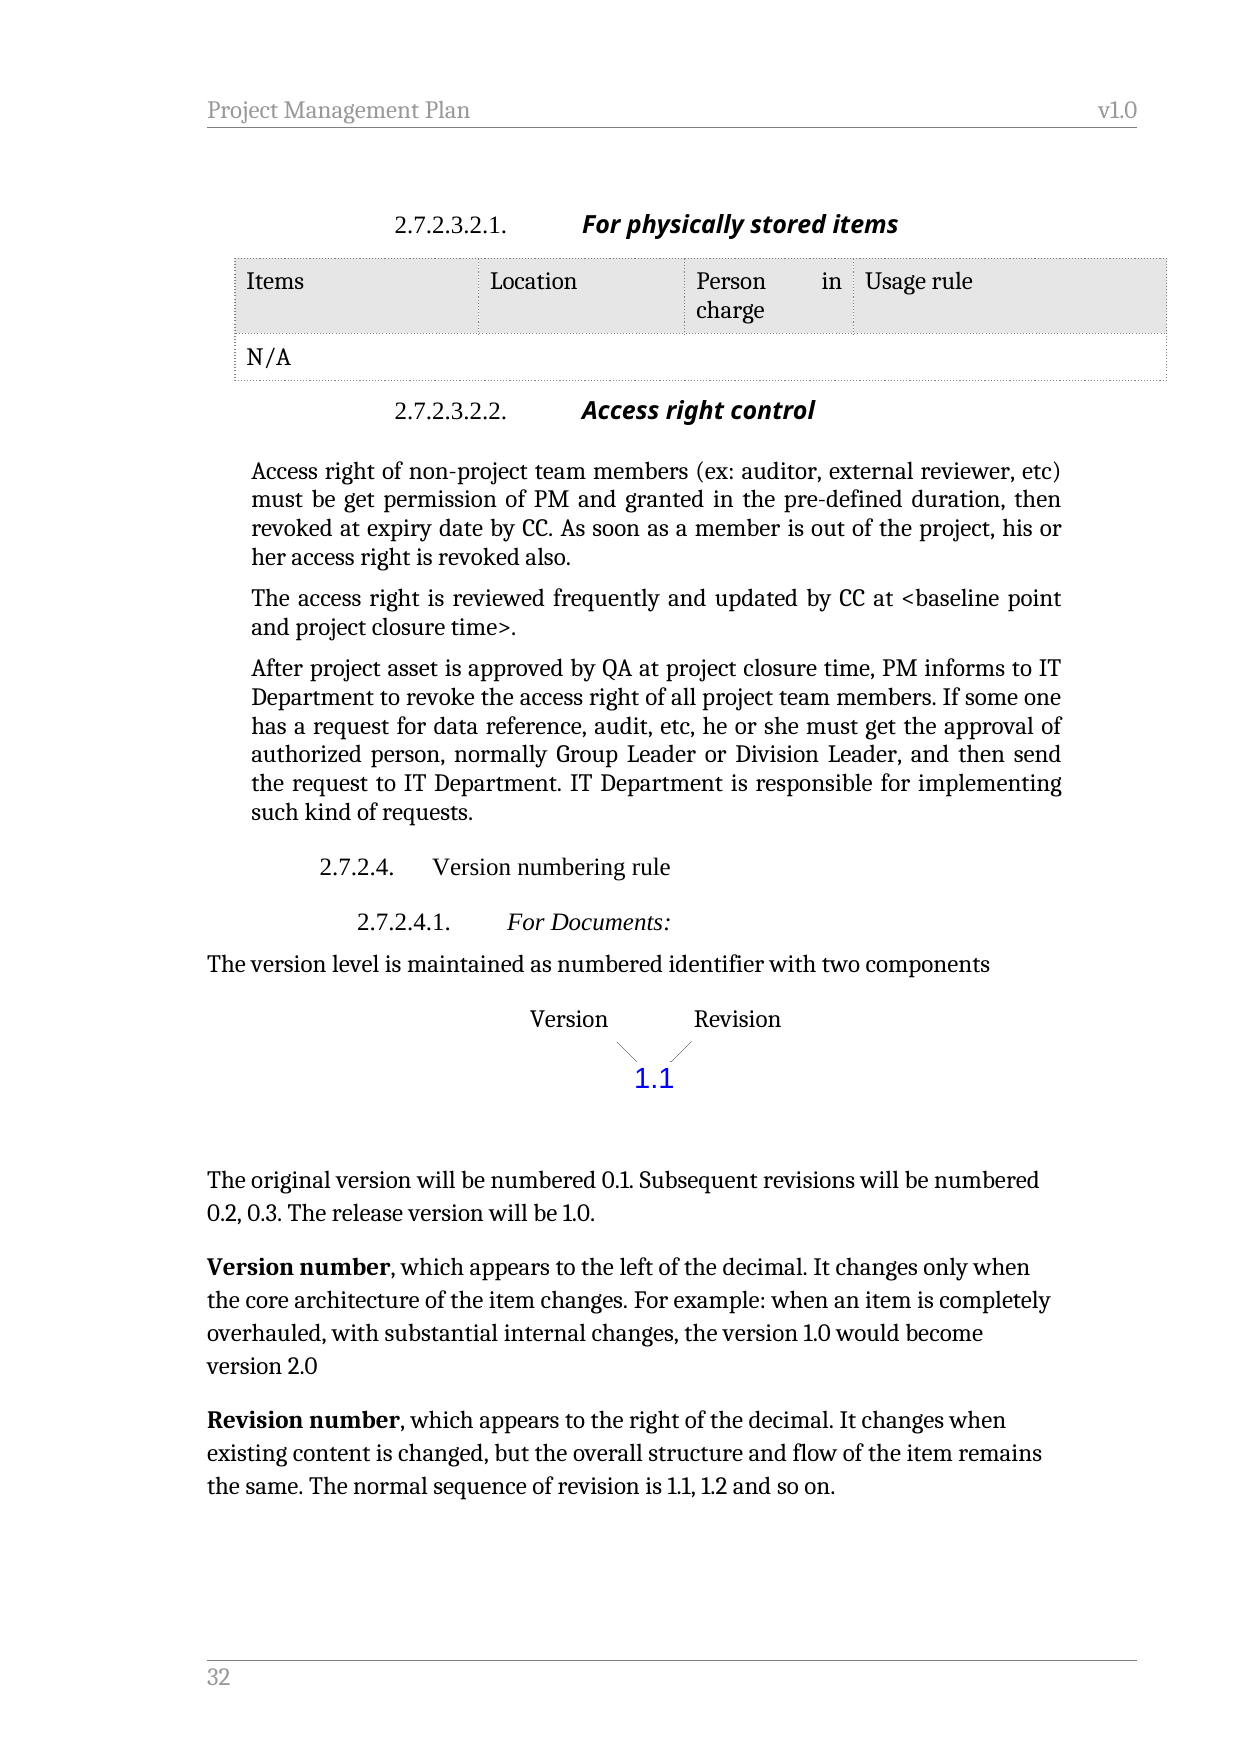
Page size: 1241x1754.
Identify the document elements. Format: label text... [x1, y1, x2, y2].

text The original version will be numbered 0.1. Subsequent revisions will be numbered 0.2, 0.3. The release version will be 1.0. [207, 1166, 1063, 1227]
table_header Usage rule [854, 258, 1167, 333]
table_cell N/A [235, 333, 1167, 379]
text The version level is maintained as numbered identifier with two components [207, 950, 1063, 979]
text After project asset is approved by QA at project closure time, PM informs to IT Department to revoke the access right of all project team members. If some one has a request for data reference, audit, etc, he or she must get the approval of authorized person, normally Group Leader or Division Leader, and then send the request to IT Department. IT Department is responsible for implementing such kind of requests. [251, 654, 1063, 827]
text Revision number, which appears to the right of the decimal. It changes when existing content is changed, but the overall structure and flow of the item remains the same. The normal sequence of revision is 1.1, 1.2 and so on. [207, 1406, 1063, 1500]
text The access right is reviewed frequently and updated by CC at <baseline point and project closure time>. [251, 584, 1063, 642]
table_header Person in charge [685, 258, 853, 333]
subtitle Version numbering rule [319, 852, 1063, 880]
text Access right of non-project team members (ex: auditor, external reviewer, etc) must be get permission of PM and granted in the pre-defined duration, then revoked at expiry date by CC. As soon as a member is out of the project, his or her access right is revoked also. [251, 457, 1063, 572]
subtitle For Documents: [357, 907, 1063, 936]
subtitle For physically stored items [394, 207, 1063, 241]
table_header Location [479, 258, 685, 333]
subtitle Access right control [394, 393, 1063, 427]
table_header Items [235, 258, 478, 333]
text Version number, which appears to the left of the decimal. It changes only when the core architecture of the item changes. For example: when an item is completely overhauled, with substantial internal changes, the version 1.0 would become version 2.0 [207, 1253, 1063, 1380]
